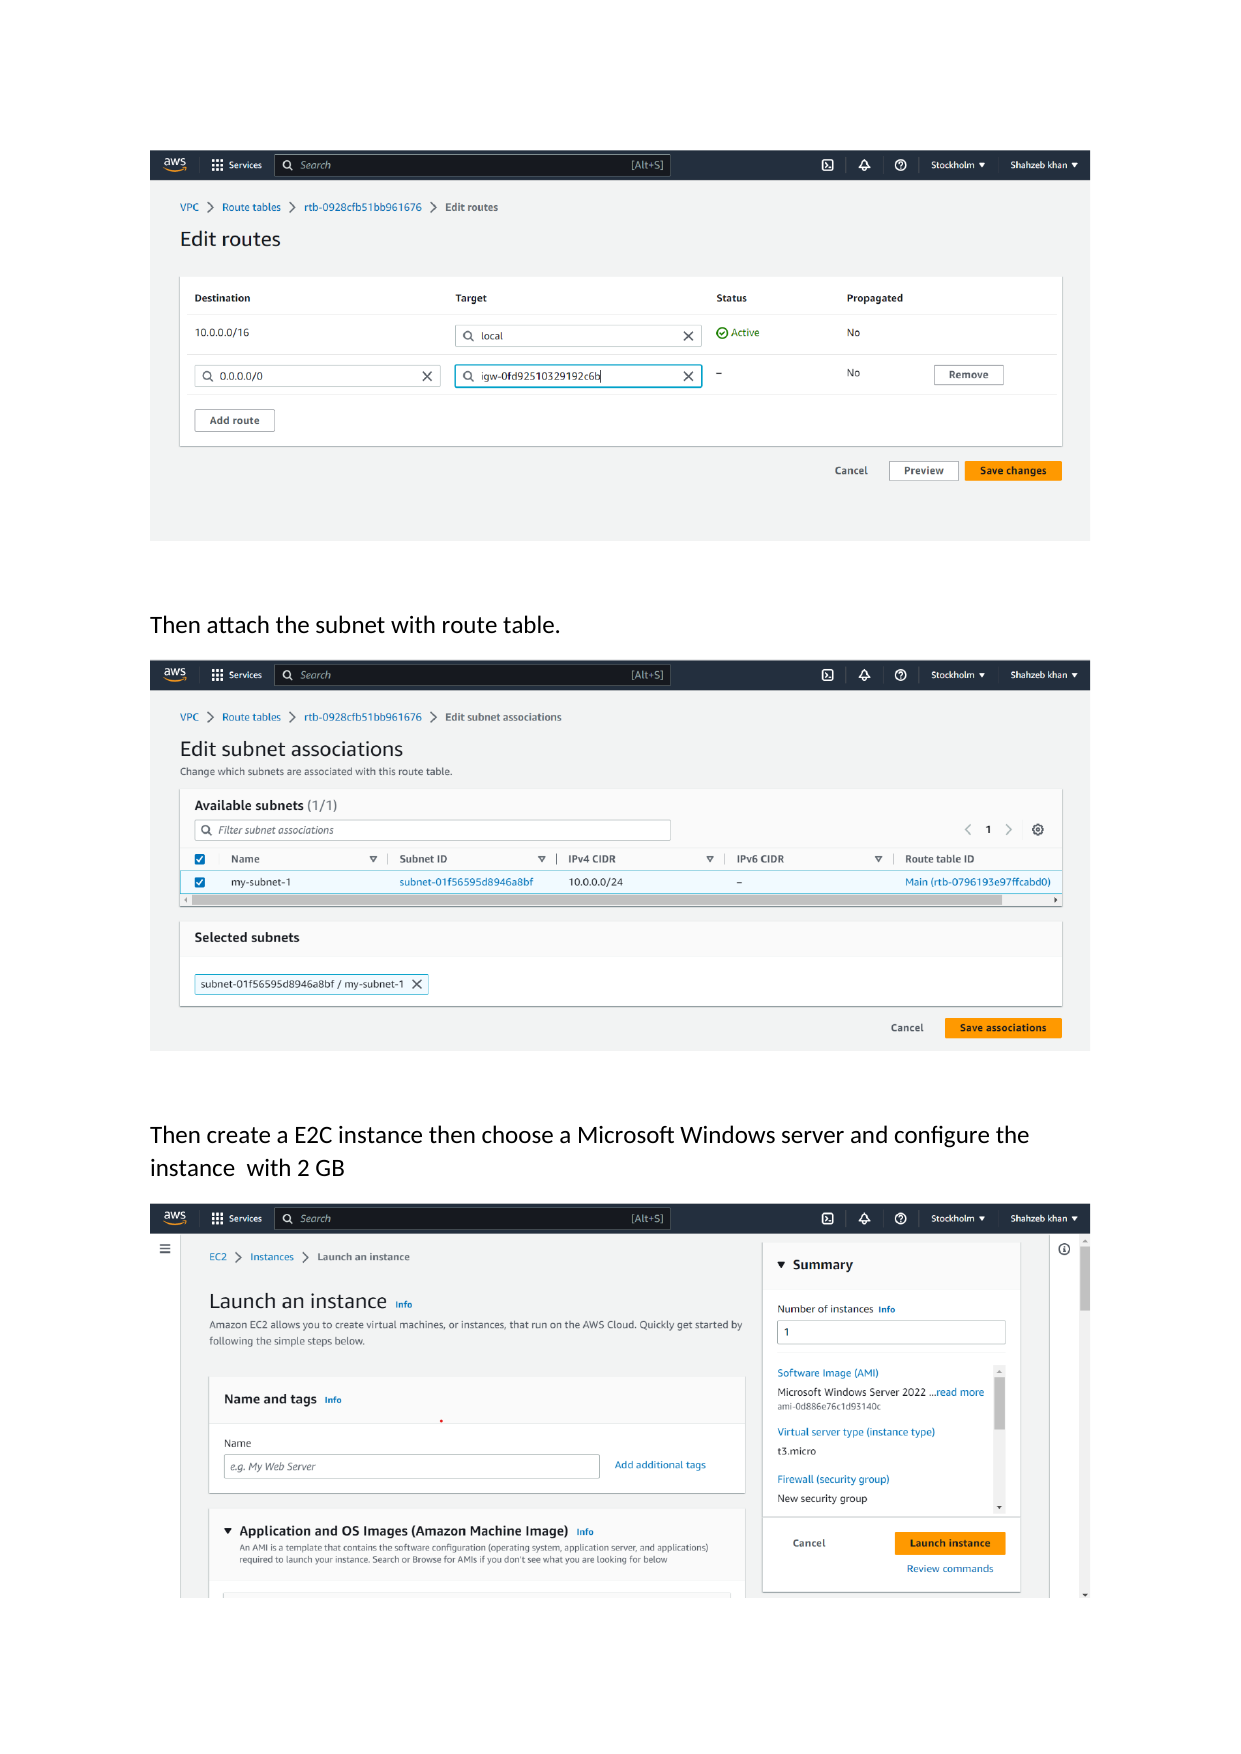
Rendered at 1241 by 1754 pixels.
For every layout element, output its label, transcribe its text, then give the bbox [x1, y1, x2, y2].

text Then create a E2C instance then choose a Microsoft Windows server and configure the instance with 2 GB [150, 1119, 1090, 1183]
picture [150, 658, 1091, 1051]
picture [150, 1202, 1091, 1598]
picture [150, 150, 1091, 541]
text Then attach the subnet with route table. [150, 609, 1090, 640]
